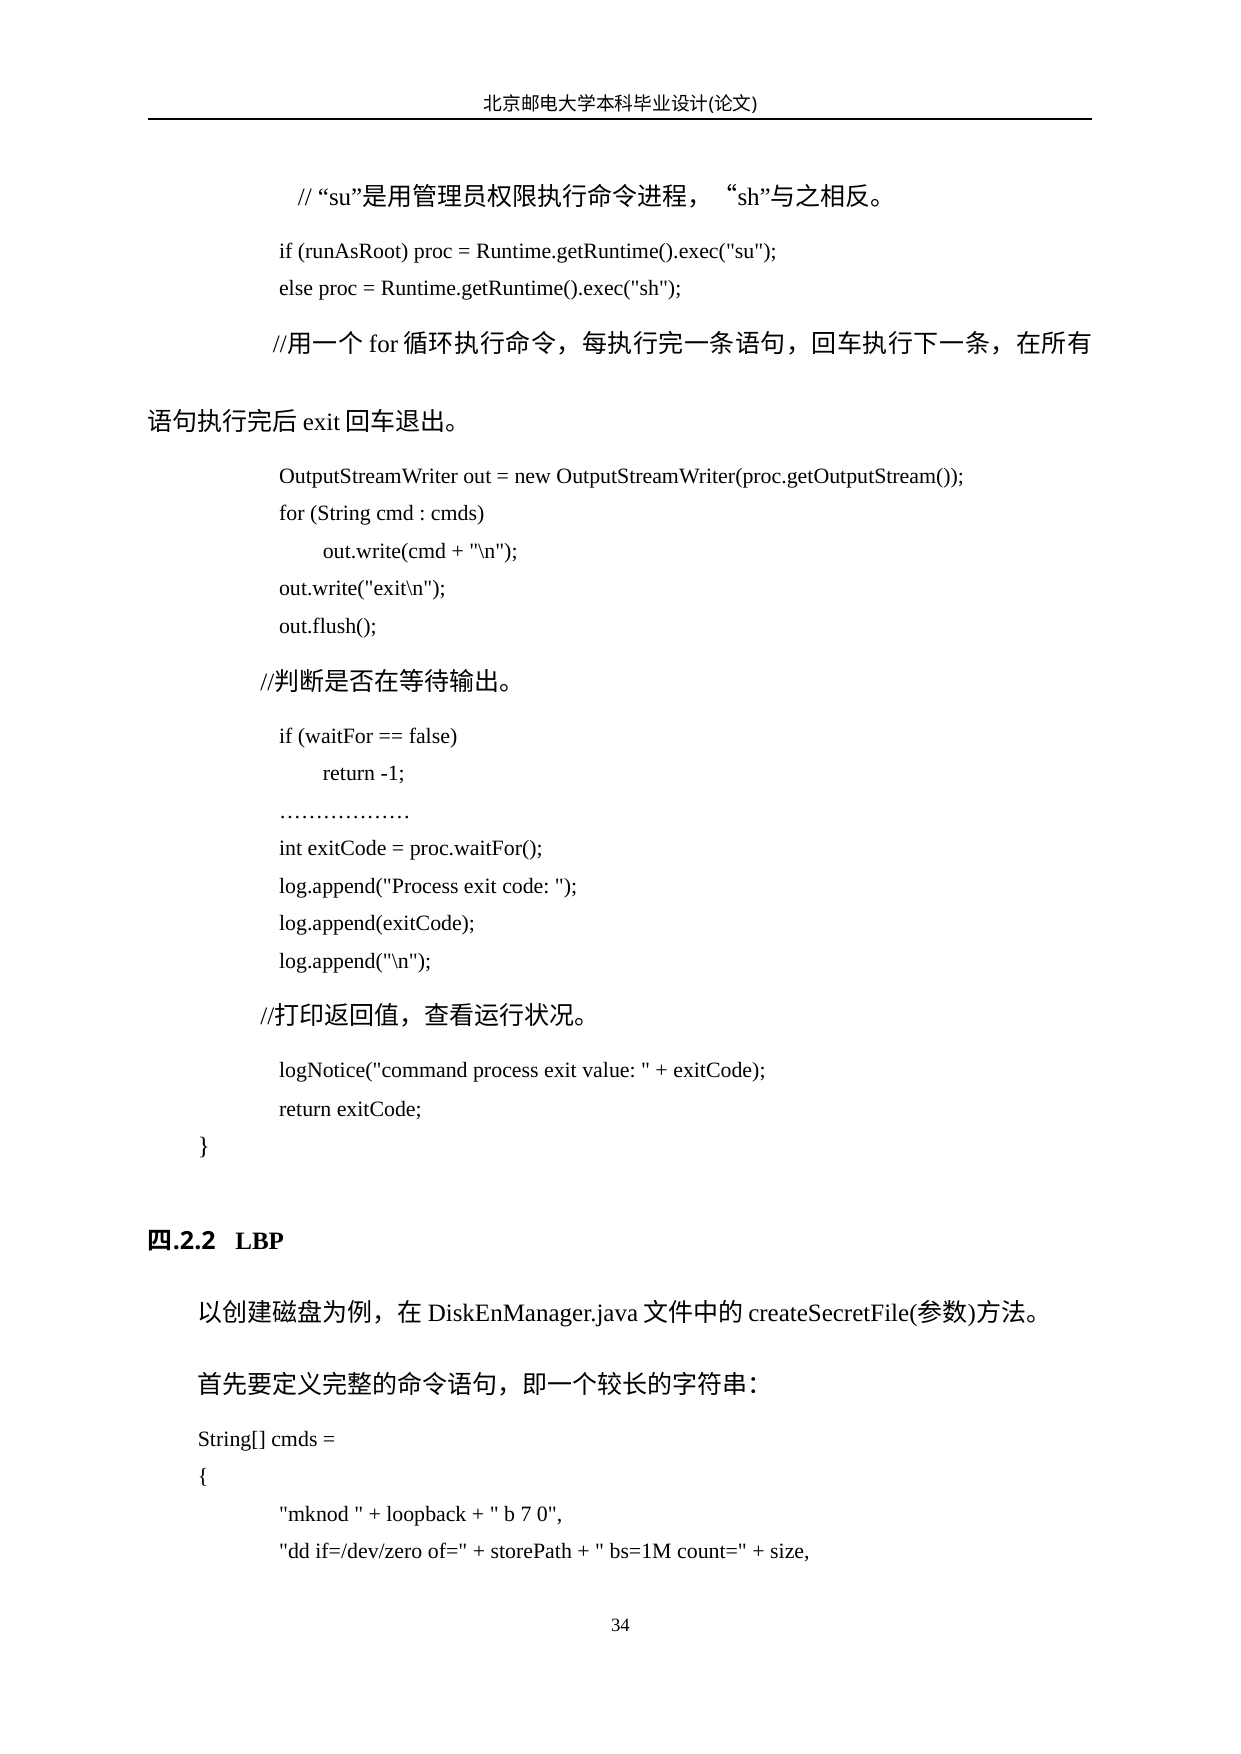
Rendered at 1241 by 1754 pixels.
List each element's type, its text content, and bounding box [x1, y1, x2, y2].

text log.append(exitCode); [148, 906, 1092, 939]
text "mknod " + loopback + " b 7 0", [148, 1497, 1092, 1530]
text return exitCode; [148, 1092, 1092, 1124]
text // “su”是用管理员权限执行命令进程，“sh”与之相反。 [148, 162, 1092, 227]
text else proc = Runtime.getRuntime().exec("sh"); [148, 272, 1092, 304]
text 以创建磁盘为例，在DiskEnManager.java文件中的createSecretFile(参数)方法。 [148, 1278, 1092, 1343]
text OutputStreamWriter out = new OutputStreamWriter(proc.getOutputStream()); [148, 459, 1092, 492]
text //打印返回值，查看运行状况。 [148, 981, 1092, 1046]
text out.flush(); [148, 609, 1092, 642]
text int exitCode = proc.waitFor(); [148, 831, 1092, 864]
text //用一个for循环执行命令，每执行完一条语句，回车执行下一条，在所有语句执行完后exit回车退出。 [148, 309, 1092, 452]
text String[] cmds = [148, 1422, 1092, 1455]
text if (waitFor == false) [148, 719, 1092, 751]
text log.append("\n"); [148, 944, 1092, 976]
text } [148, 1129, 1092, 1162]
text { [148, 1460, 1092, 1492]
text out.write(cmd + "\n"); [148, 534, 1092, 567]
text return -1; [148, 756, 1092, 789]
text out.write("exit\n"); [148, 572, 1092, 604]
text "dd if=/dev/zero of=" + storePath + " bs=1M count=" + size, [148, 1535, 1092, 1567]
text LBP [148, 1206, 1092, 1271]
text //判断是否在等待输出。 [148, 647, 1092, 712]
text log.append("Process exit code: "); [148, 869, 1092, 901]
text 首先要定义完整的命令语句，即一个较长的字符串： [148, 1350, 1092, 1415]
text logNotice("command process exit value: " + exitCode); [148, 1054, 1092, 1086]
text if (runAsRoot) proc = Runtime.getRuntime().exec("su"); [148, 234, 1092, 267]
text ……………… [148, 794, 1092, 826]
text for (String cmd : cmds) [148, 497, 1092, 529]
